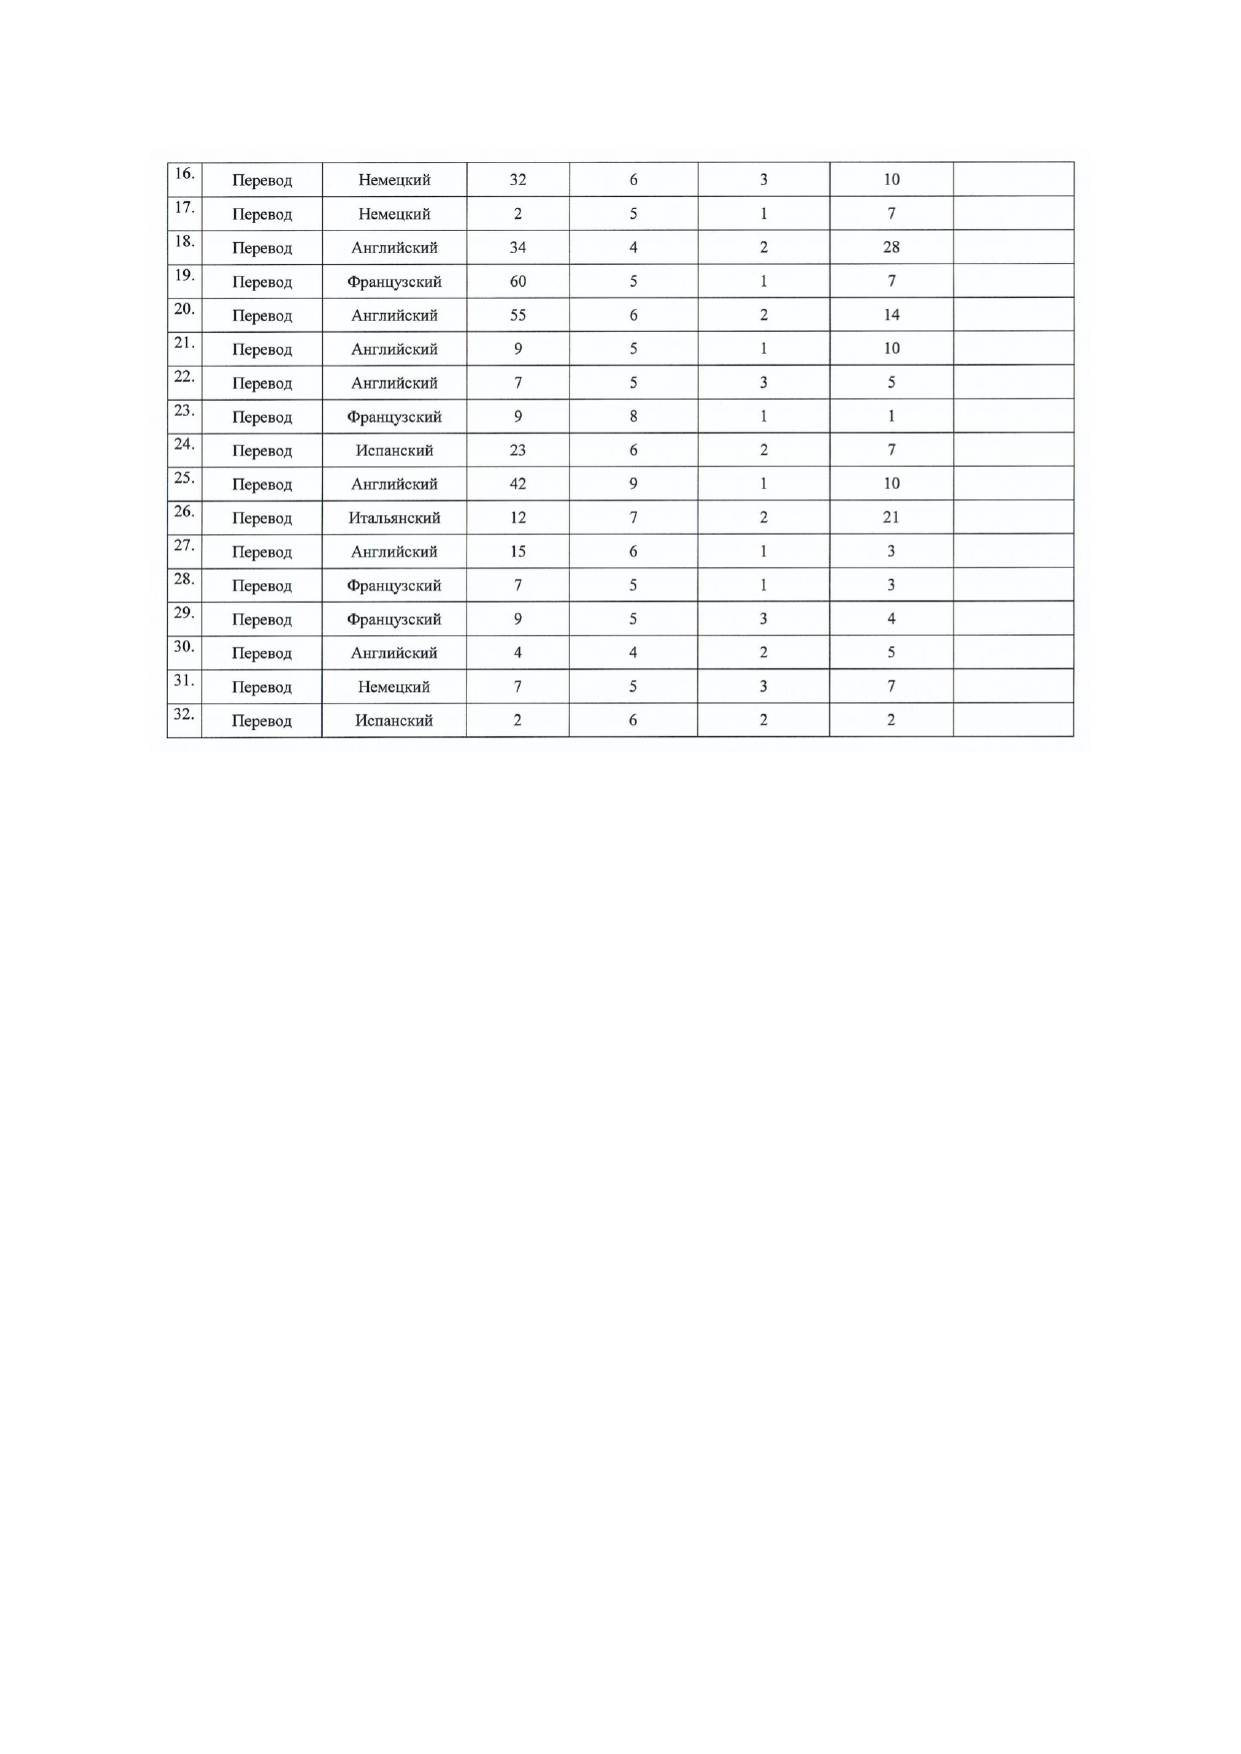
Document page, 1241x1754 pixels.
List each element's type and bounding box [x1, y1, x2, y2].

picture [150, 150, 1091, 752]
